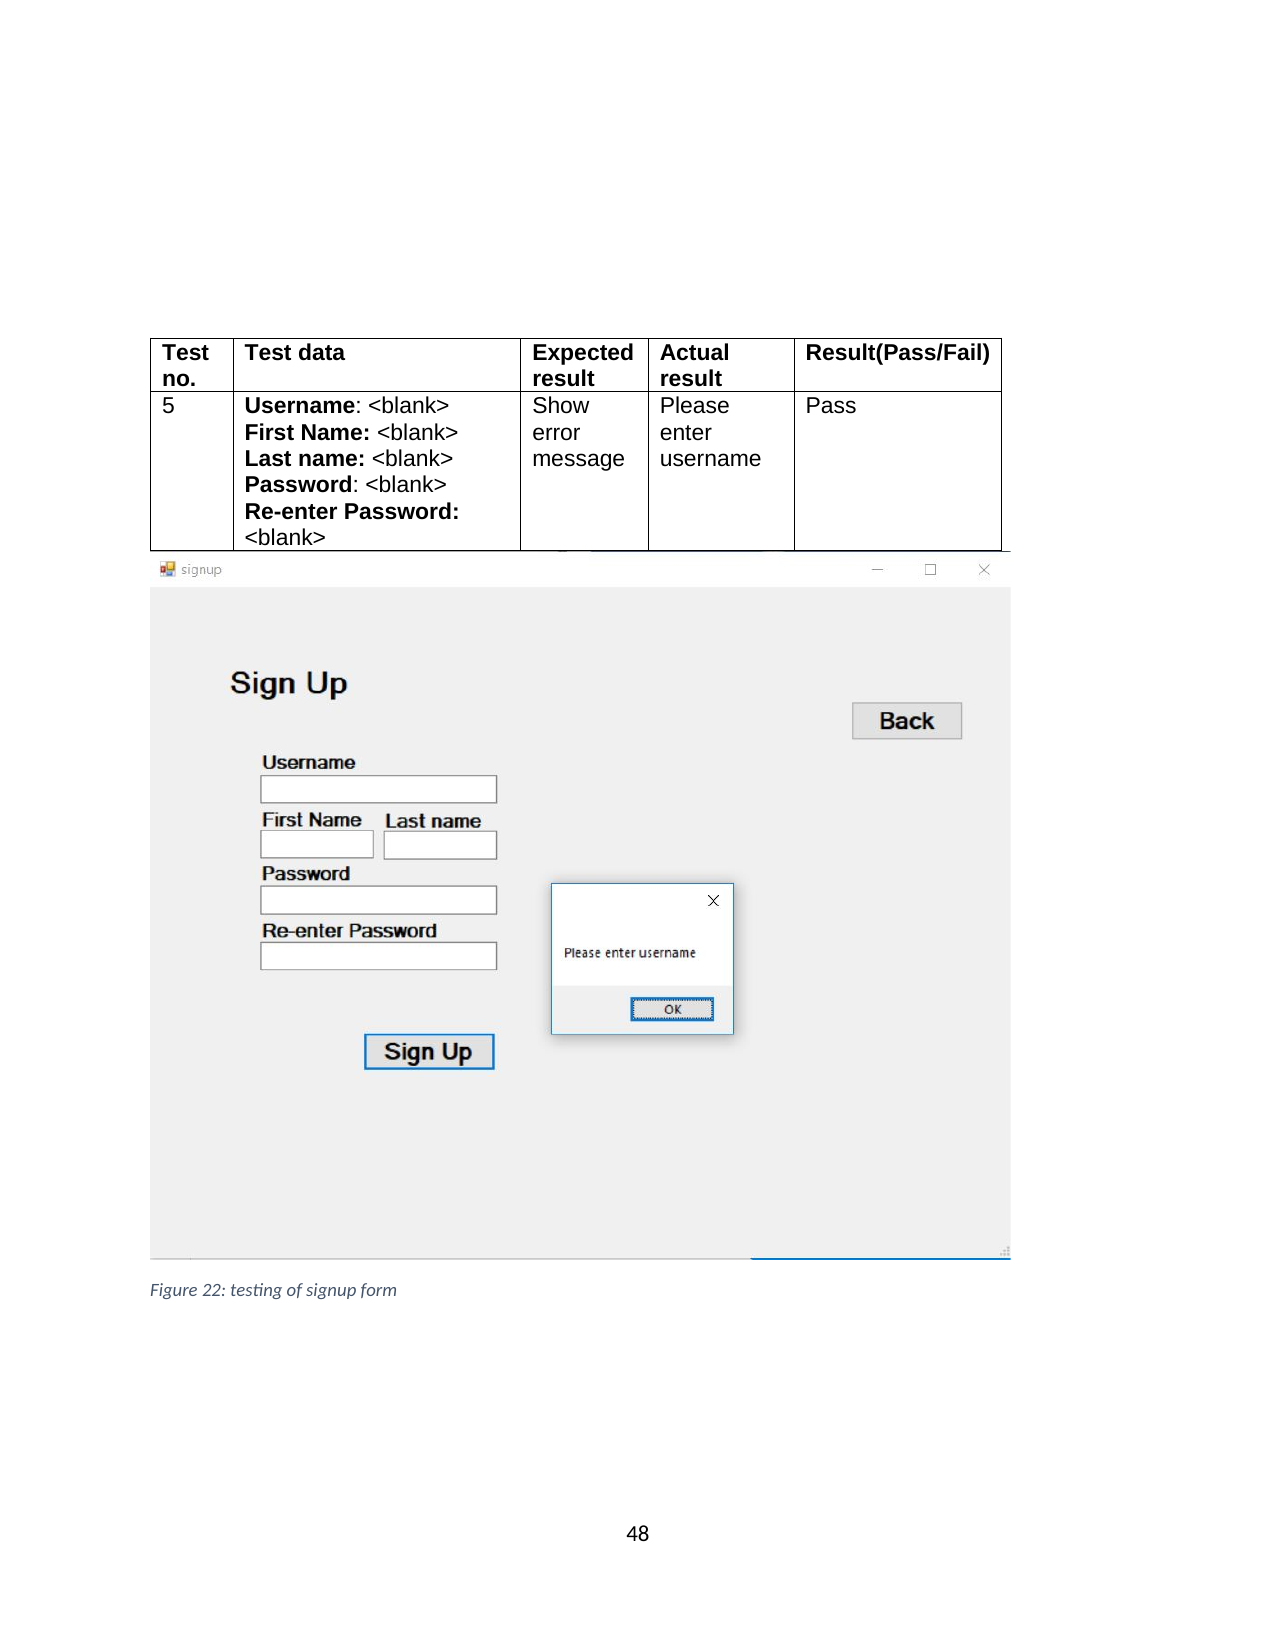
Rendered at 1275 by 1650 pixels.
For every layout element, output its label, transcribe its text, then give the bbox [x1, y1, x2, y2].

table_header Test data [234, 339, 520, 391]
table_header Result(Pass/Fail) [795, 339, 1001, 391]
table_header Actual result [649, 339, 794, 391]
table_cell Please enter username [649, 392, 794, 550]
picture [150, 551, 1011, 1260]
table_cell Username: <blank> First Name: <blank> Last name: <blank> Password: <blank> Re-enter Password: <blank> [234, 392, 520, 550]
table_header Test no. [151, 339, 233, 391]
table_cell 5 [151, 392, 233, 550]
text Figure 22: testing of signup form [150, 1278, 1125, 1301]
table_cell Pass [795, 392, 1001, 550]
table_cell Show error message [521, 392, 648, 550]
table_header Expected result [521, 339, 648, 391]
